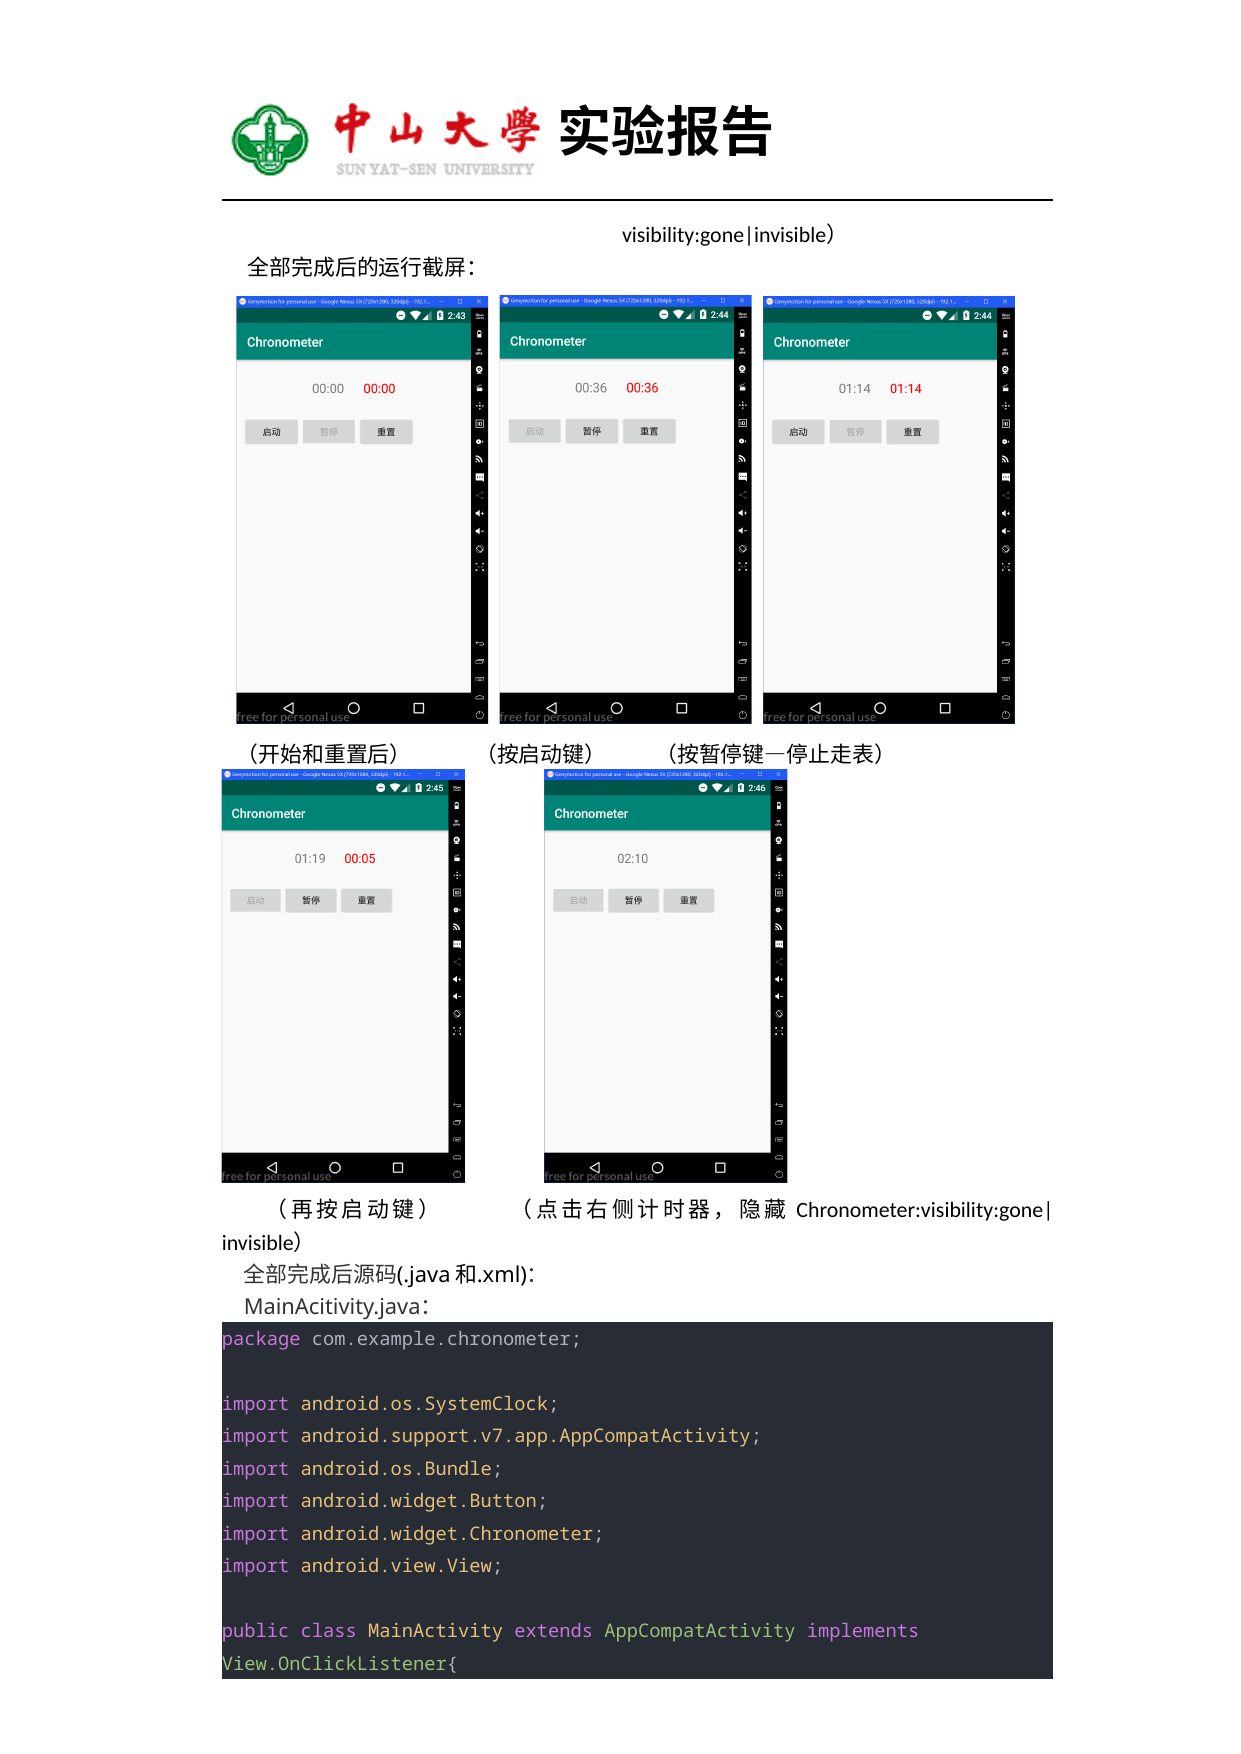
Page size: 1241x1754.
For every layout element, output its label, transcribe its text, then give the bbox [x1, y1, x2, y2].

text 全部完成后的运行截屏： [247, 249, 1053, 282]
text import android.support.v7.app.AppCompatActivity; [222, 1419, 1053, 1452]
text （再按启动键） （点击右侧计时器，隐藏Chronometer:visibility:gone|invisible） [222, 1192, 1053, 1257]
text （再按启动键） （隐藏Chronometer: visibility:gone|invisible） [222, 217, 1053, 249]
text import android.widget.Button; [222, 1484, 1053, 1517]
picture [221, 98, 543, 182]
text public class MainActivity extends AppCompatActivity implements View.OnClickListener{ [222, 1614, 1053, 1679]
text package com.example.chronometer; [222, 1322, 1053, 1354]
picture [236, 296, 489, 724]
text import android.os.Bundle; [222, 1452, 1053, 1484]
text （开始和重置后） （按启动键） （按暂停键—停止走表） [236, 737, 1053, 769]
picture [544, 769, 788, 1183]
picture [221, 769, 465, 1183]
text import android.os.SystemClock; [222, 1387, 1053, 1419]
picture [499, 295, 752, 724]
text import android.view.View; [222, 1549, 1053, 1582]
text 全部完成后源码(.java和.xml)： [222, 1257, 1053, 1289]
text import android.widget.Chronometer; [222, 1517, 1053, 1549]
text MainAcitivity.java： [222, 1289, 1053, 1322]
picture [763, 296, 1015, 724]
